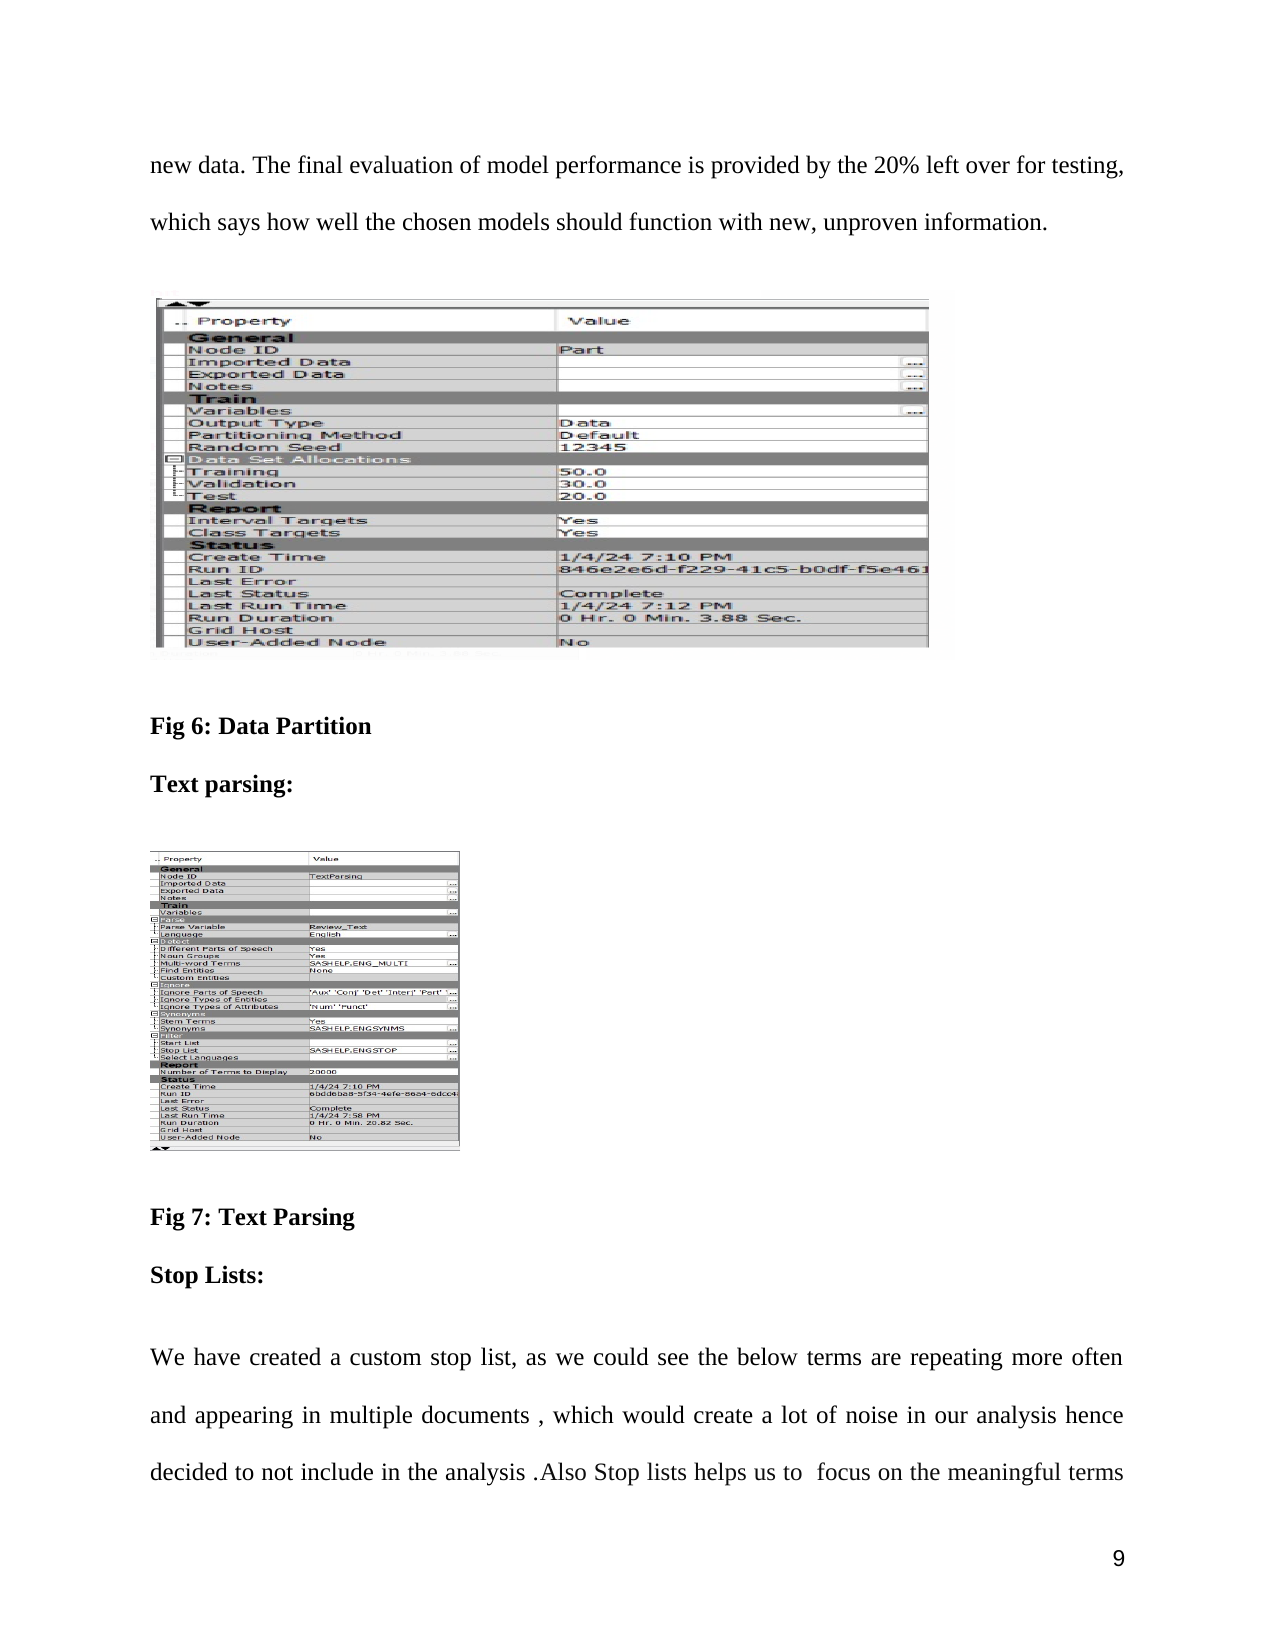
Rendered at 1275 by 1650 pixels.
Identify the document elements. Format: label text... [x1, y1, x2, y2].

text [150, 1342, 1125, 1486]
text Fig 6: Data Partition [150, 711, 1125, 740]
text Stop Lists: [150, 1260, 1125, 1288]
picture [150, 290, 955, 660]
text Text parsing: [150, 769, 1125, 798]
picture [150, 851, 461, 1151]
text Fig 7: Text Parsing [150, 1202, 1125, 1230]
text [150, 150, 1125, 236]
